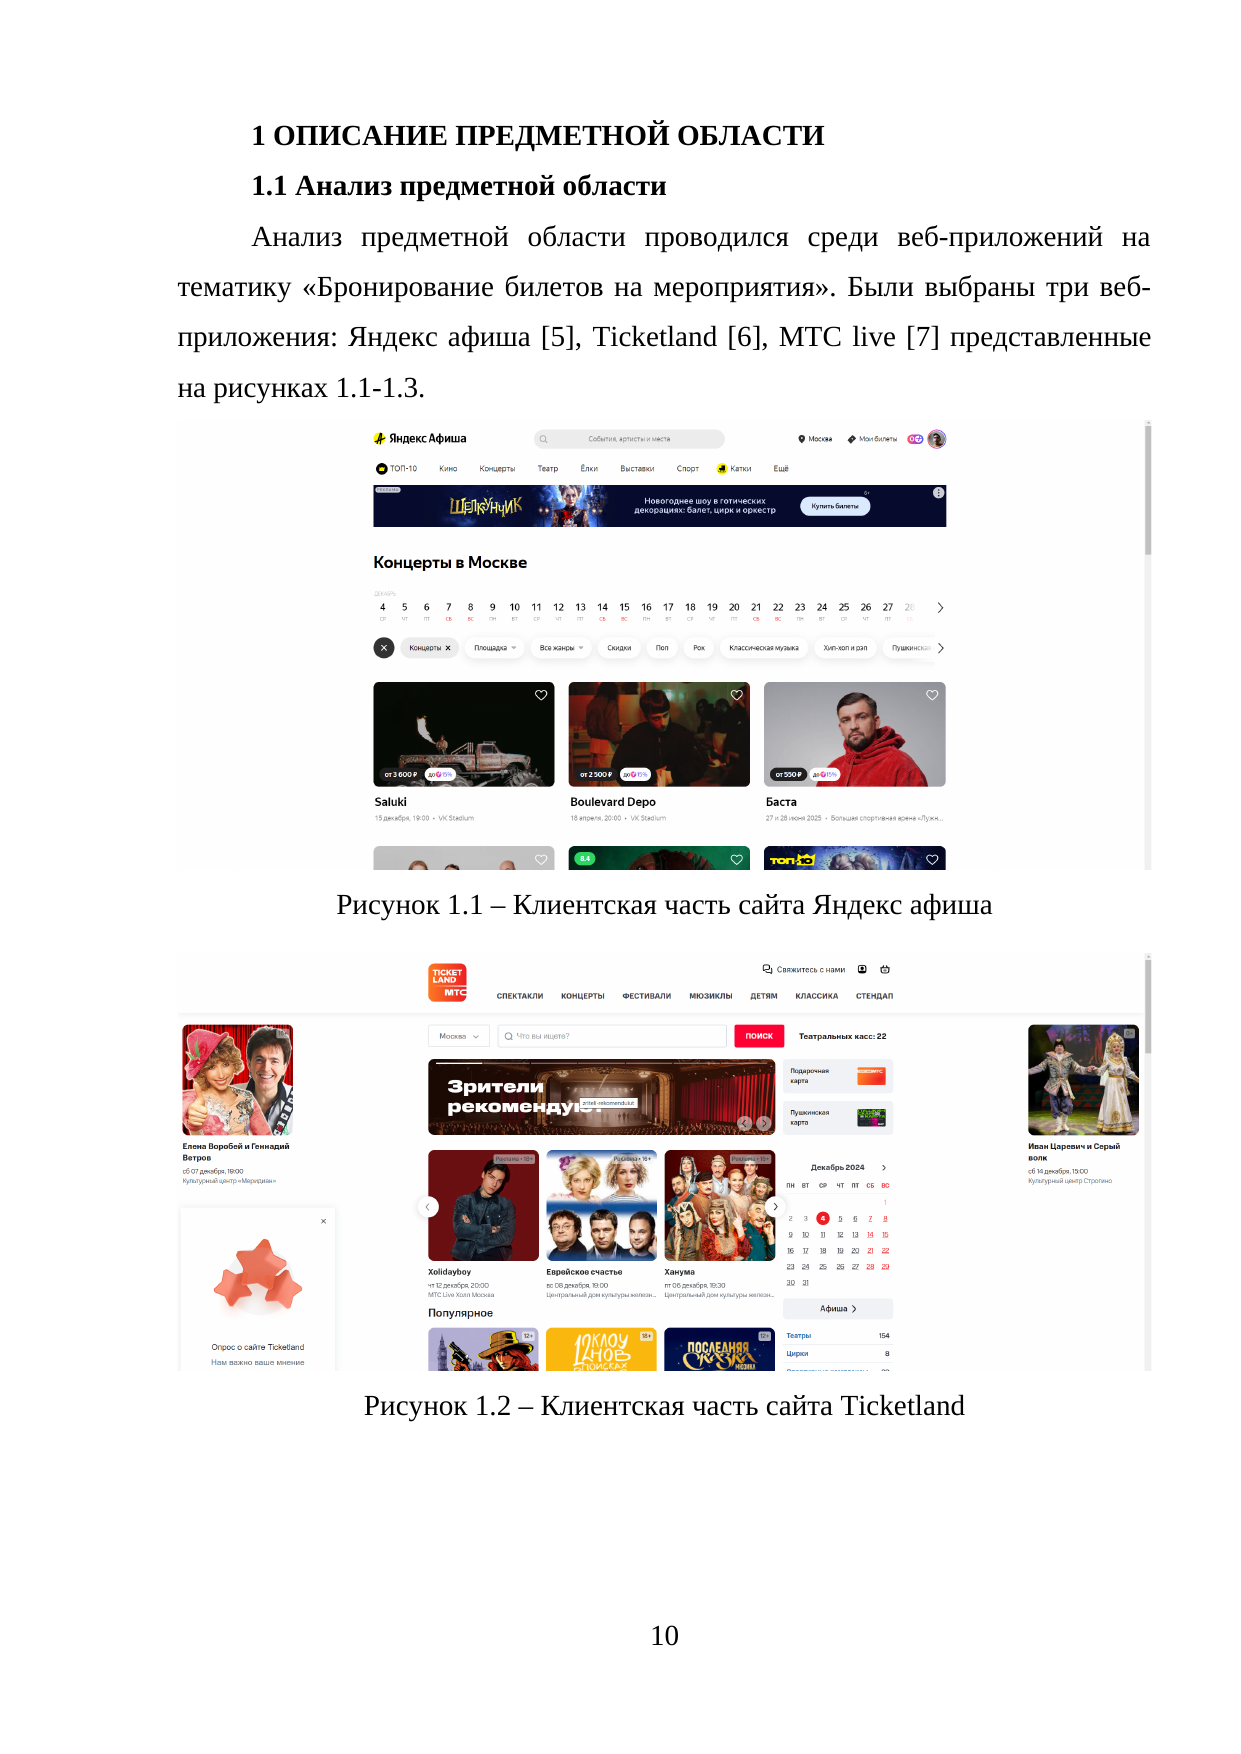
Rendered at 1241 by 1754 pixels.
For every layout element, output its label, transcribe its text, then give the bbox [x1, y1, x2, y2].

text Анализ предметной области проводился среди веб-приложений на тематику «Бронирование билетов на мероприятия». Были выбраны три веб-приложения: Яндекс афиша [5], Ticketland [6], МТС live [7] представленные на рисунках 1.1-1.3. [177, 219, 1152, 403]
picture [177, 953, 1152, 1371]
text Рисунок 1.2 – Клиентская часть сайта Ticketland [177, 1388, 1152, 1421]
text 1 ОПИСАНИЕ ПРЕДМЕТНОЙ ОБЛАСТИ [177, 118, 1152, 152]
text 1.1 Анализ предметной области [177, 168, 1152, 202]
text Рисунок 1.1 – Клиентская часть сайта Яндекс афиша [177, 887, 1152, 920]
picture [177, 420, 1152, 870]
